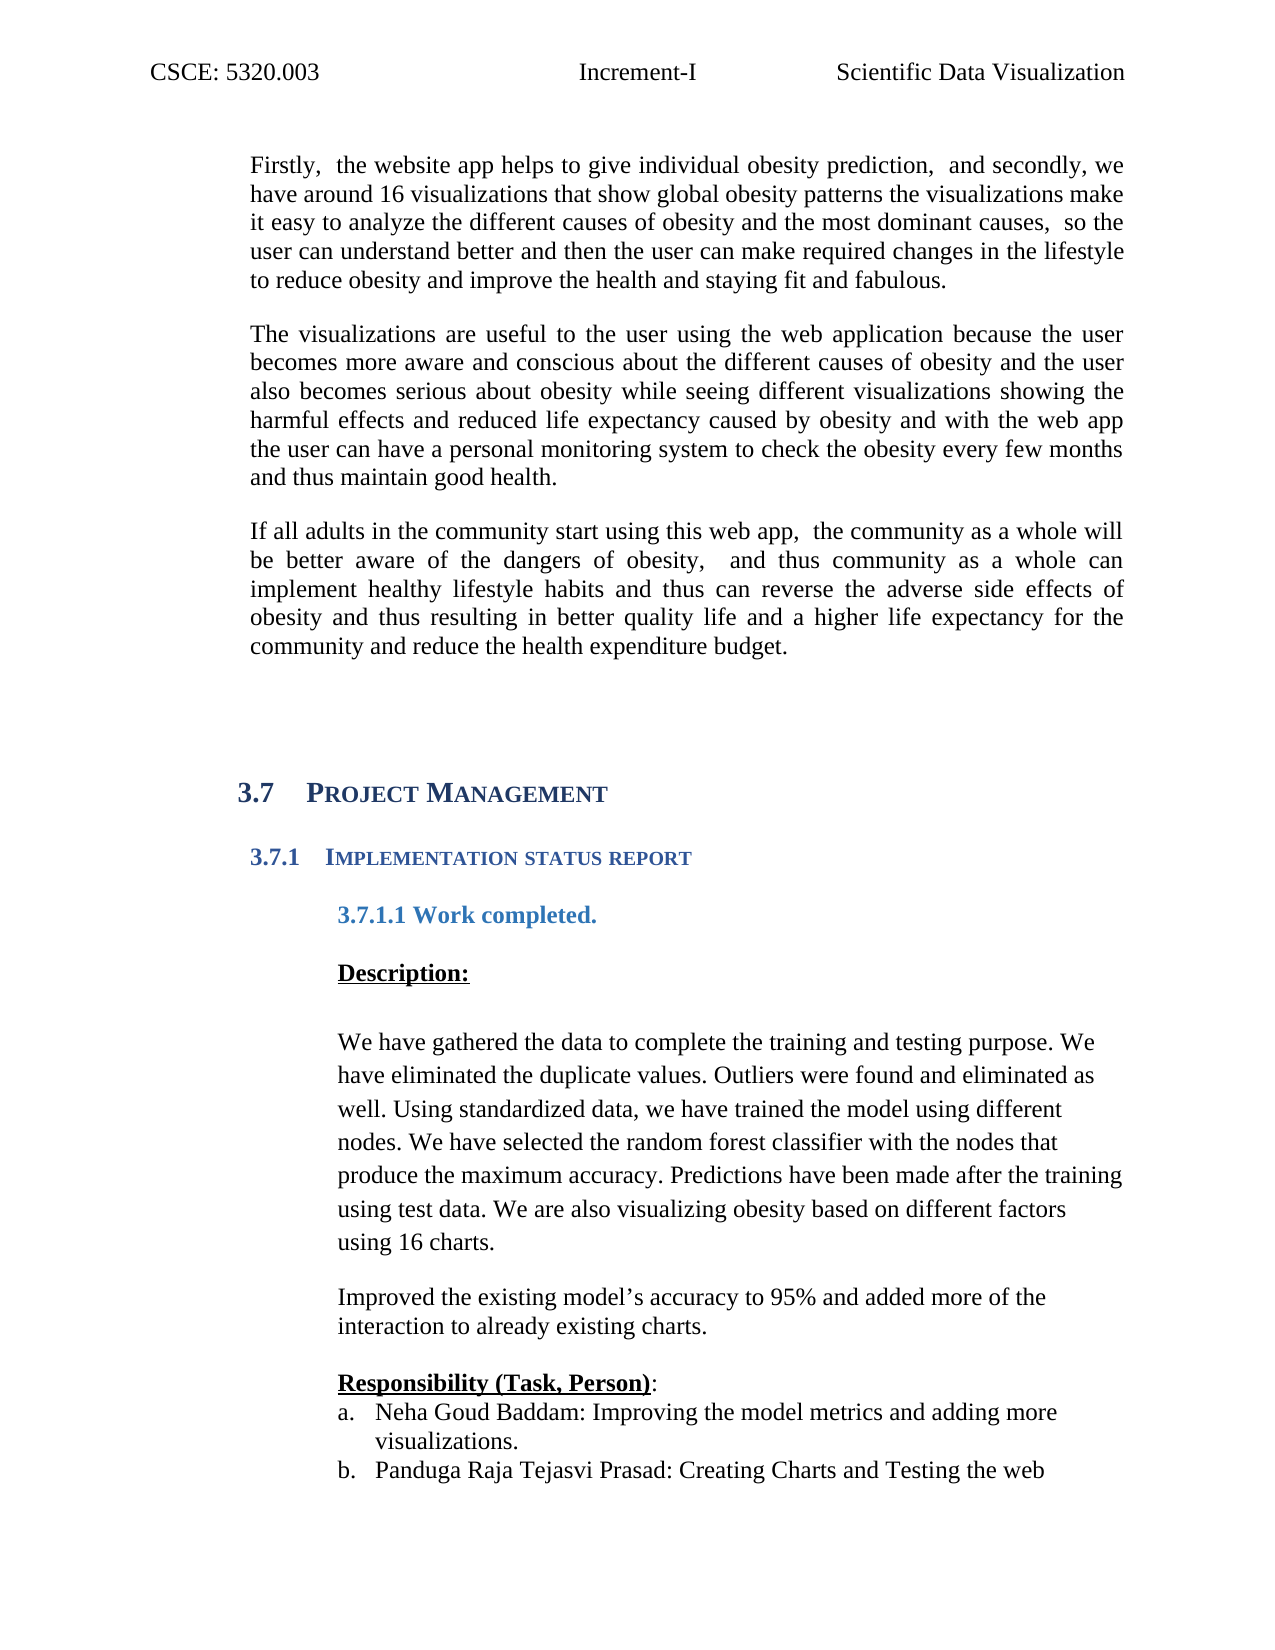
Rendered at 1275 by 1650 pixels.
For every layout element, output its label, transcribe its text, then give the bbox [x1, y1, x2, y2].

list Neha Goud Baddam: Improving the model metrics and adding more visualizations. [337, 1397, 1125, 1455]
list Description: [337, 958, 1125, 986]
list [337, 1455, 1125, 1483]
text Firstly, the website app helps to give individual obesity prediction, and secondly, we have around 16 visualizations that show global obesity patterns the visualizations make it easy to analyze the different causes of obesity and the most dominant causes, so the user can understand better and then the user can make required changes in the lifestyle to reduce obesity and improve the health and staying fit and fabulous. [250, 150, 1125, 294]
subtitle Implementation status report [250, 842, 1125, 871]
subtitle Work completed. [337, 900, 1125, 928]
subtitle Project Management [237, 775, 1125, 809]
list Improved the existing model’s accuracy to 95% and added more of the interaction to already existing charts. [337, 1282, 1125, 1340]
text The visualizations are useful to the user using the web application because the user becomes more aware and conscious about the different causes of obesity and the user also becomes serious about obesity while seeing different visualizations showing the harmful effects and reduced life expectancy caused by obesity and with the web app the user can have a personal monitoring system to check the obesity every few months and thus maintain good health. [250, 319, 1125, 491]
list Responsibility (Task, Person): [337, 1340, 1125, 1397]
text If all adults in the community start using this web app, the community as a whole will be better aware of the dangers of obesity, and thus community as a whole can implement healthy lifestyle habits and thus can reverse the adverse side effects of obesity and thus resulting in better quality life and a higher life expectancy for the community and reduce the health expenditure budget. [250, 516, 1125, 660]
text We have gathered the data to complete the training and testing purpose. We have eliminated the duplicate values. Outliers were found and eliminated as well. Using standardized data, we have trained the model using different nodes. We have selected the random forest classifier with the nodes that produce the maximum accuracy. Predictions have been made after the training using test data. We are also visualizing obesity based on different factors using 16 charts. [337, 1024, 1125, 1257]
